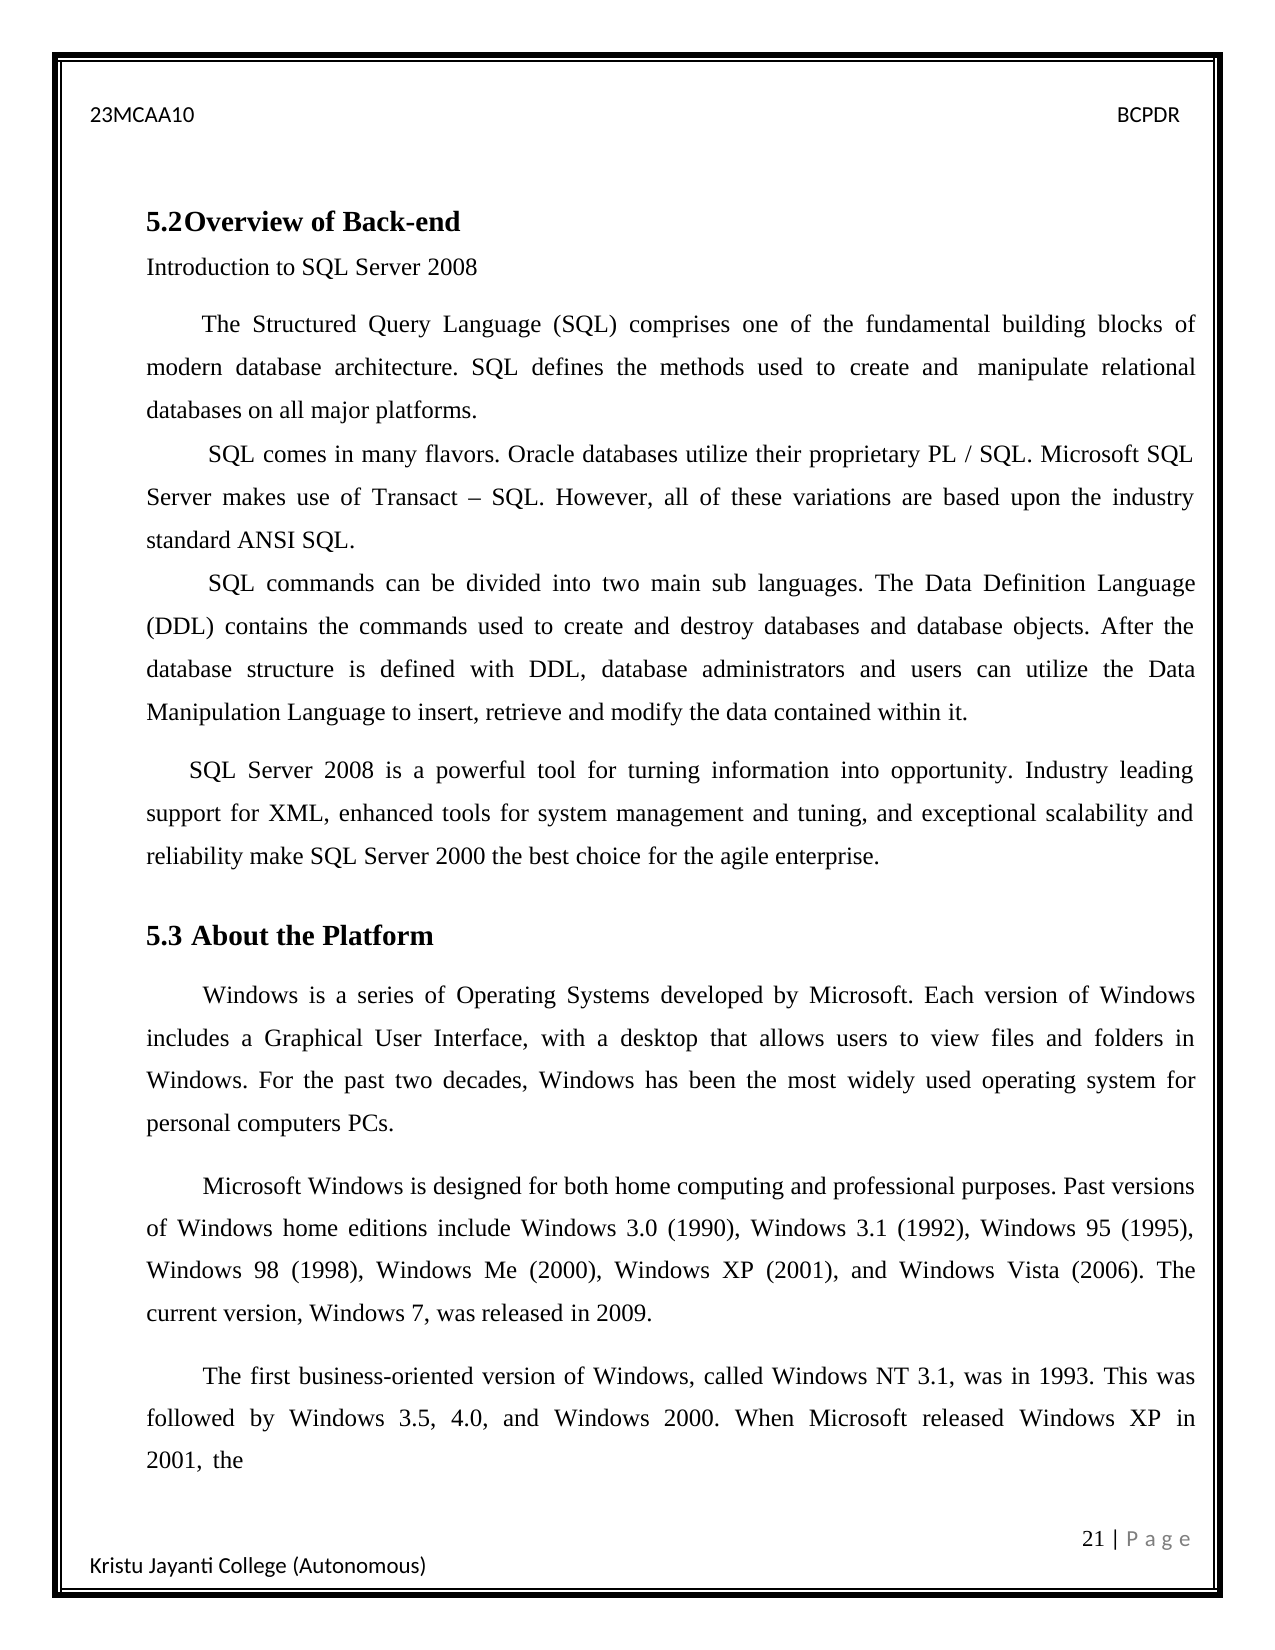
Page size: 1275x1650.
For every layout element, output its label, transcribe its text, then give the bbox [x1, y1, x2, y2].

text The first business-oriented version of Windows, called Windows NT 3.1, was in 1993. This was followed by Windows 3.5, 4.0, and Windows 2000. When Microsoft released Windows XP in 2001, the [146, 1361, 1196, 1474]
text SQL Server 2008 is a powerful tool for turning information into opportunity. Industry leading support for XML, enhanced tools for system management and tuning, and exceptional scalability and reliability make SQL Server 2000 the best choice for the agile enterprise. [146, 755, 1195, 870]
text Microsoft Windows is designed for both home computing and professional purposes. Past versions of Windows home editions include Windows 3.0 (1990), Windows 3.1 (1992), Windows 95 (1995), Windows 98 (1998), Windows Me (2000), Windows XP (2001), and Windows Vista (2006). The current version, Windows 7, was released in 2009. [146, 1171, 1196, 1326]
text Windows is a series of Operating Systems developed by Microsoft. Each version of Windows includes a Graphical User Interface, with a desktop that allows users to view files and folders in Windows. For the past two decades, Windows has been the most widely used operating system for personal computers PCs. [146, 981, 1196, 1137]
subtitle Overview of Back-end [146, 204, 1210, 238]
text SQL comes in many flavors. Oracle databases utilize their proprietary PL / SQL. Microsoft SQL Server makes use of Transact – SQL. However, all of these variations are based upon the industry standard ANSI SQL. [146, 439, 1196, 554]
text Introduction to SQL Server 2008 [146, 252, 1210, 280]
subtitle About the Platform [146, 918, 1210, 952]
text SQL commands can be divided into two main sub languages. The Data Definition Language (DDL) contains the commands used to create and destroy databases and database objects. After the database structure is defined with DDL, database administrators and users can utilize the Data Manipulation Language to insert, retrieve and modify the data contained within it. [146, 568, 1196, 726]
text The Structured Query Language (SQL) comprises one of the fundamental building blocks of modern database architecture. SQL defines the methods used to create and manipulate relational databases on all major platforms. [146, 309, 1196, 424]
